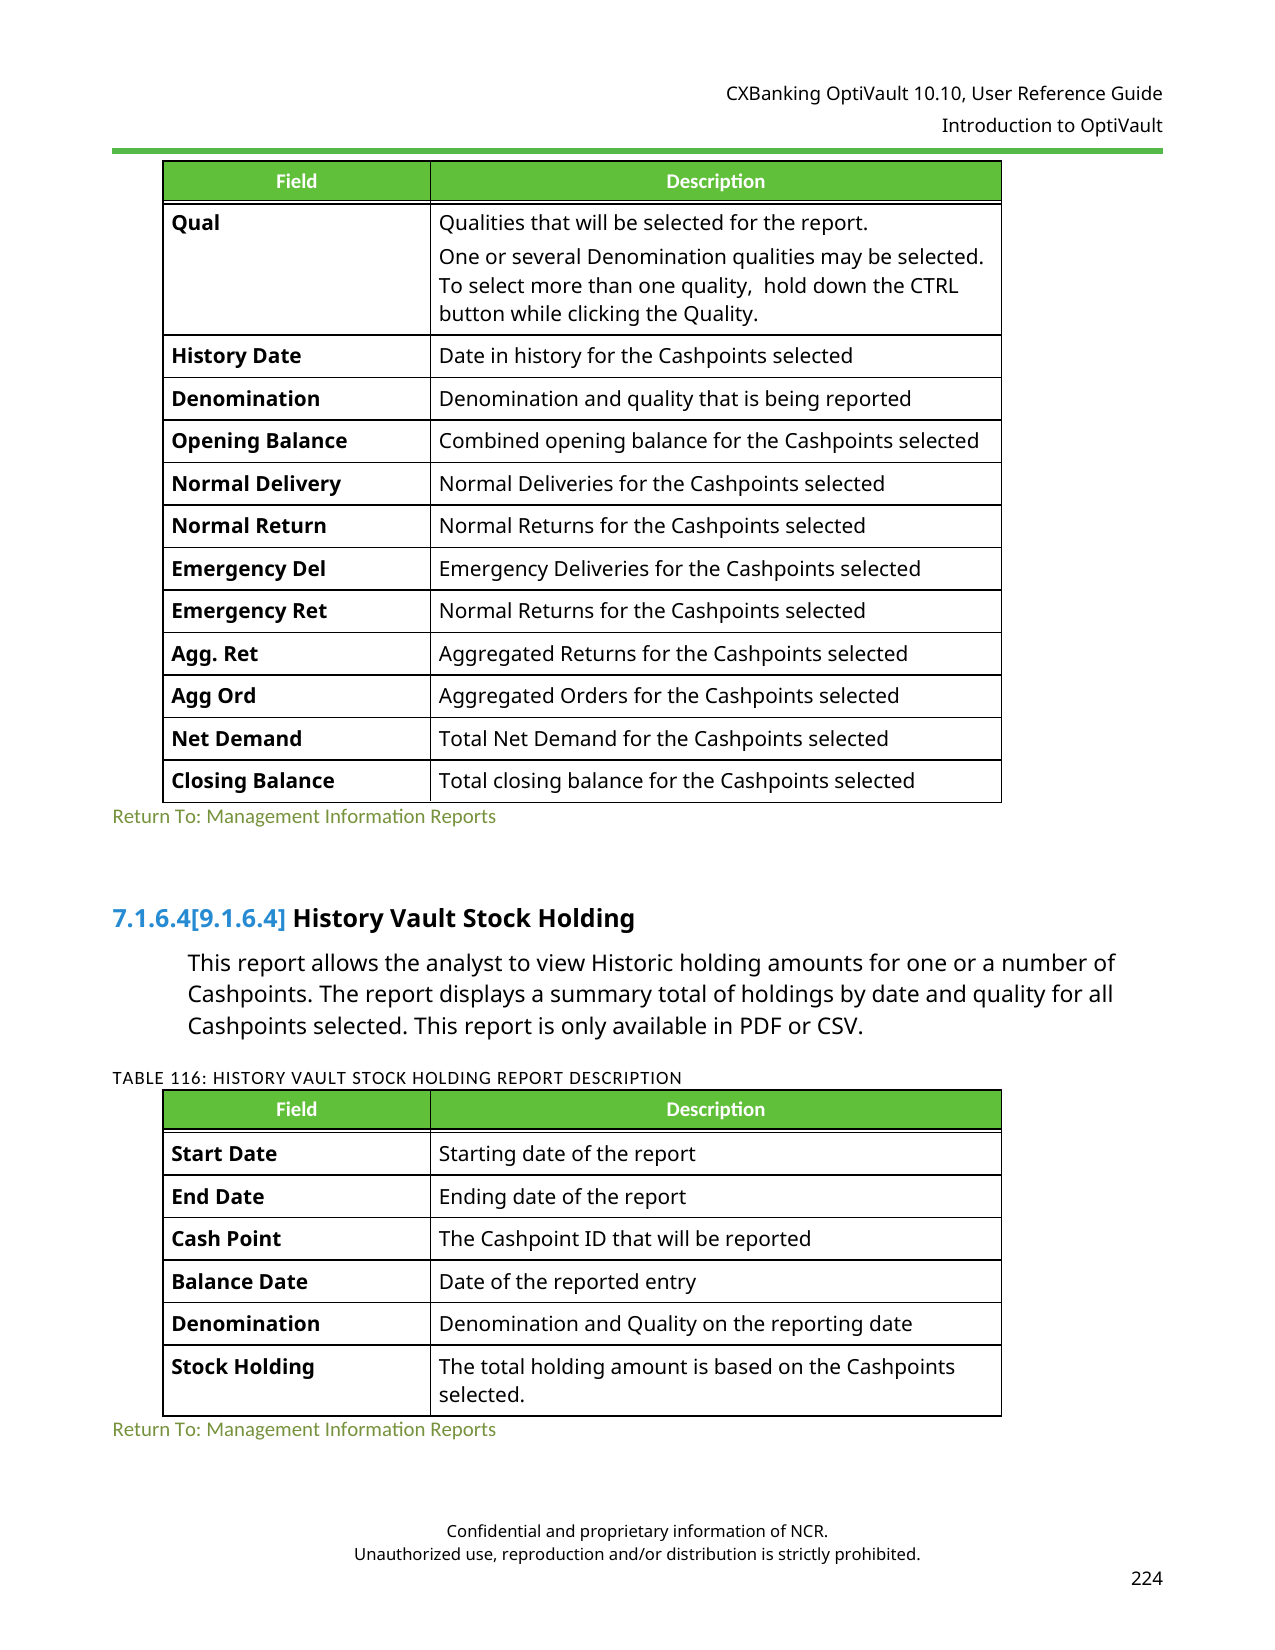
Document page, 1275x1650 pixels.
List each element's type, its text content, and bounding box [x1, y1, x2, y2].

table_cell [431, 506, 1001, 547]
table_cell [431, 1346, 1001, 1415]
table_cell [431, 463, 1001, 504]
text Return To: Management Information Reports [112, 1416, 1163, 1442]
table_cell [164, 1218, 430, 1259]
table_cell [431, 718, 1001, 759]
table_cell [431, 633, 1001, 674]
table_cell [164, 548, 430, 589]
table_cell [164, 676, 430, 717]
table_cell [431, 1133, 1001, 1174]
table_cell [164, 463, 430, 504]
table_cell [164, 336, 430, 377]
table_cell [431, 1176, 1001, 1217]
subtitle History Vault Stock Holding [112, 901, 1163, 935]
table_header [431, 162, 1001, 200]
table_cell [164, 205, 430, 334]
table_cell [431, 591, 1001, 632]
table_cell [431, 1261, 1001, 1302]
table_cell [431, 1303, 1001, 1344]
text Return To: Management Information Reports [112, 803, 1163, 828]
text This report allows the analyst to view Historic holding amounts for one or a number of Cashpoints. The report displays a summary total of holdings by date and quality for all Cashpoints selected. This report is only available in PDF or CSV. [187, 947, 1163, 1041]
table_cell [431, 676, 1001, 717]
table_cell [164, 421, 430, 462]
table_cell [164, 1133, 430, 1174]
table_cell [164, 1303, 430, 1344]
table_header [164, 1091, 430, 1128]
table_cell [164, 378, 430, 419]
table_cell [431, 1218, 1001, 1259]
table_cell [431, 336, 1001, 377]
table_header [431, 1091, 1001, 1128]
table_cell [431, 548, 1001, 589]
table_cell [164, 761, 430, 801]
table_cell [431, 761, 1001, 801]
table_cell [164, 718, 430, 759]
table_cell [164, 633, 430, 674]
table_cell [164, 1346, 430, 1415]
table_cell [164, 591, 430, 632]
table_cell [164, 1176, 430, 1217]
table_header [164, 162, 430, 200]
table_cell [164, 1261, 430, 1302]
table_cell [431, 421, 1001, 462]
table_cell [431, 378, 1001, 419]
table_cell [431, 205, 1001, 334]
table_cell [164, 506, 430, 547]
